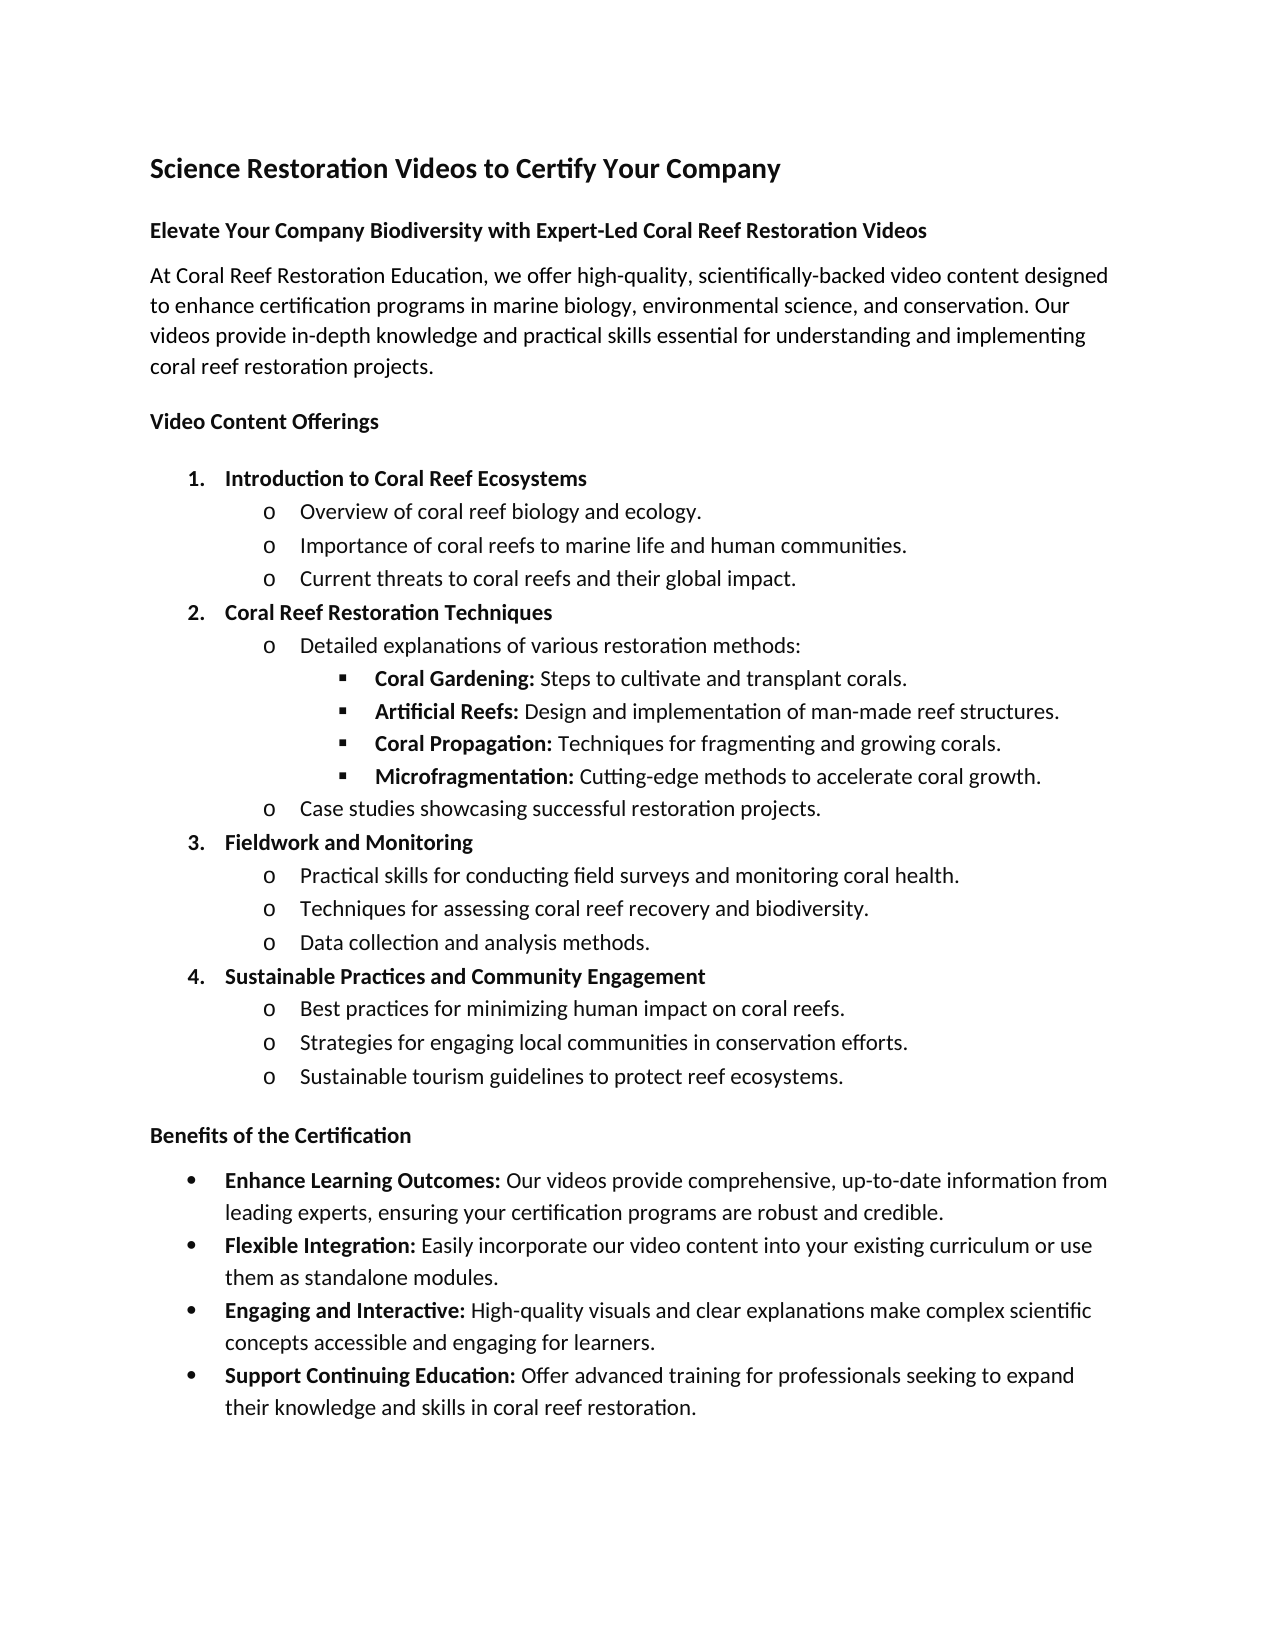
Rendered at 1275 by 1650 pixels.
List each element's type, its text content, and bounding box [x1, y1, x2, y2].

list Support Continuing Education: Offer advanced training for professionals seeking to expand their knowledge and skills in coral reef restoration. [187, 1361, 1125, 1421]
list Engaging and Interactive: High-quality visuals and clear explanations make complex scientific concepts accessible and engaging for learners. [187, 1296, 1125, 1356]
list Detailed explanations of various restoration methods: [262, 631, 1125, 660]
list Enhance Learning Outcomes: Our videos provide comprehensive, up-to-date information from leading experts, ensuring your certification programs are robust and credible. [187, 1166, 1125, 1226]
list Microfragmentation: Cutting-edge methods to accelerate coral growth. [337, 762, 1125, 790]
subtitle Science Restoration Videos to Certify Your Company [150, 150, 1125, 186]
list Sustainable Practices and Community Engagement [187, 962, 1125, 990]
list Coral Reef Restoration Techniques [187, 598, 1125, 626]
list Sustainable tourism guidelines to protect reef ecosystems. [262, 1062, 1125, 1091]
list Importance of coral reefs to marine life and human communities. [262, 531, 1125, 560]
list Best practices for minimizing human impact on coral reefs. [262, 994, 1125, 1024]
list Coral Gardening: Steps to cultivate and transplant corals. [337, 664, 1125, 693]
list Coral Propagation: Techniques for fragmenting and growing corals. [337, 729, 1125, 758]
list Practical skills for conducting field surveys and monitoring coral health. [262, 861, 1125, 890]
list Strategies for engaging local communities in conservation efforts. [262, 1028, 1125, 1057]
list Overview of coral reef biology and ecology. [262, 497, 1125, 526]
list Artificial Reefs: Design and implementation of man-made reef structures. [337, 697, 1125, 725]
list Case studies showcasing successful restoration projects. [262, 794, 1125, 824]
text At Coral Reef Restoration Education, we offer high-quality, scientifically-backed video content designed to enhance certification programs in marine biology, environmental science, and conservation. Our videos provide in-depth knowledge and practical skills essential for understanding and implementing coral reef restoration projects. [150, 261, 1125, 380]
list Fieldwork and Monitoring [187, 828, 1125, 856]
list Data collection and analysis methods. [262, 928, 1125, 957]
subtitle Elevate Your Company Biodiversity with Expert-Led Coral Reef Restoration Videos [150, 216, 1125, 244]
subtitle Benefits of the Certification [150, 1121, 1125, 1149]
list Introduction to Coral Reef Ecosystems [187, 464, 1125, 493]
list Current threats to coral reefs and their global impact. [262, 564, 1125, 594]
list Flexible Integration: Easily incorporate our video content into your existing curriculum or use them as standalone modules. [187, 1231, 1125, 1291]
subtitle Video Content Offerings [150, 407, 1125, 435]
list Techniques for assessing coral reef recovery and biodiversity. [262, 894, 1125, 924]
